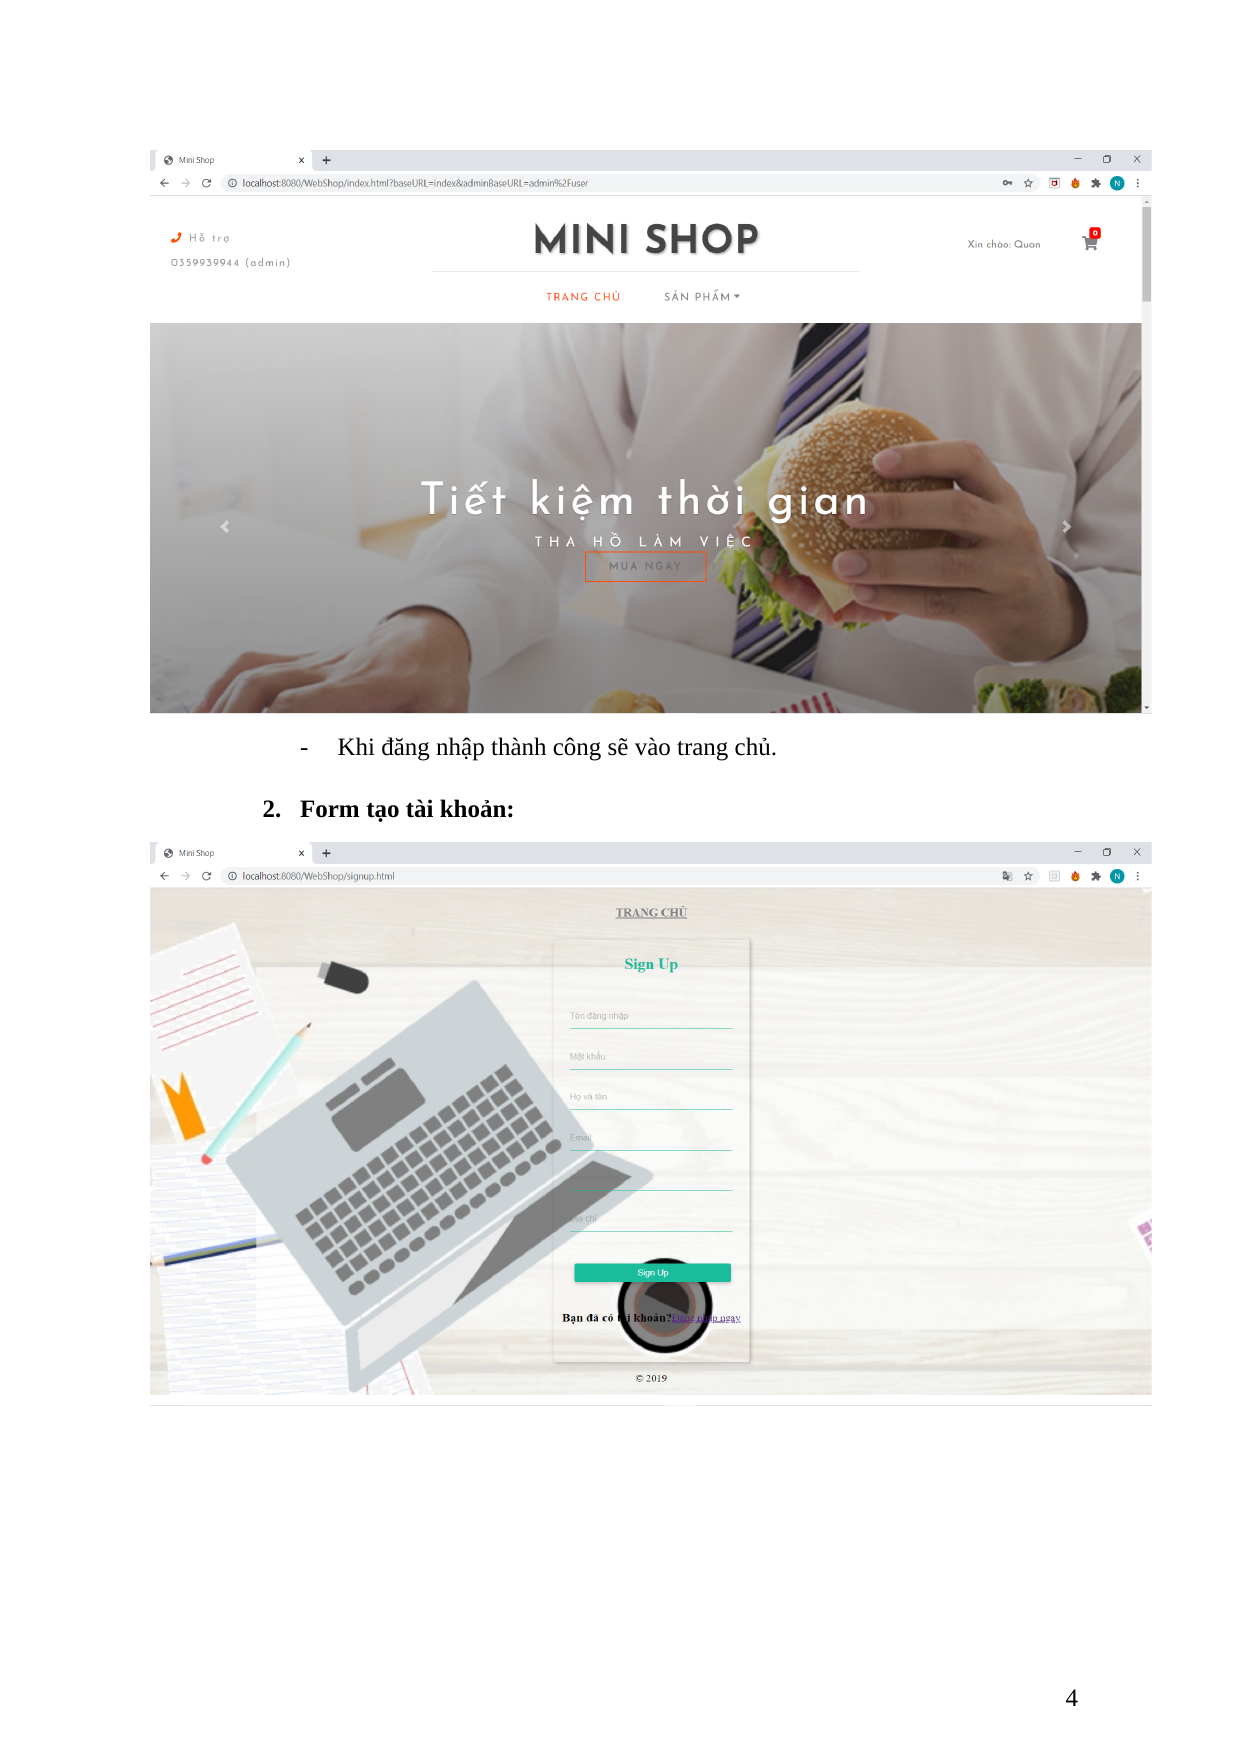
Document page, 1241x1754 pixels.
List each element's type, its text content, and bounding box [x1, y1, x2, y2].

picture [150, 842, 1152, 1406]
list Form tạo tài khoản: [262, 794, 1151, 823]
list Khi đăng nhập thành công sẽ vào trang chủ. [300, 732, 1151, 761]
picture [150, 150, 1152, 714]
